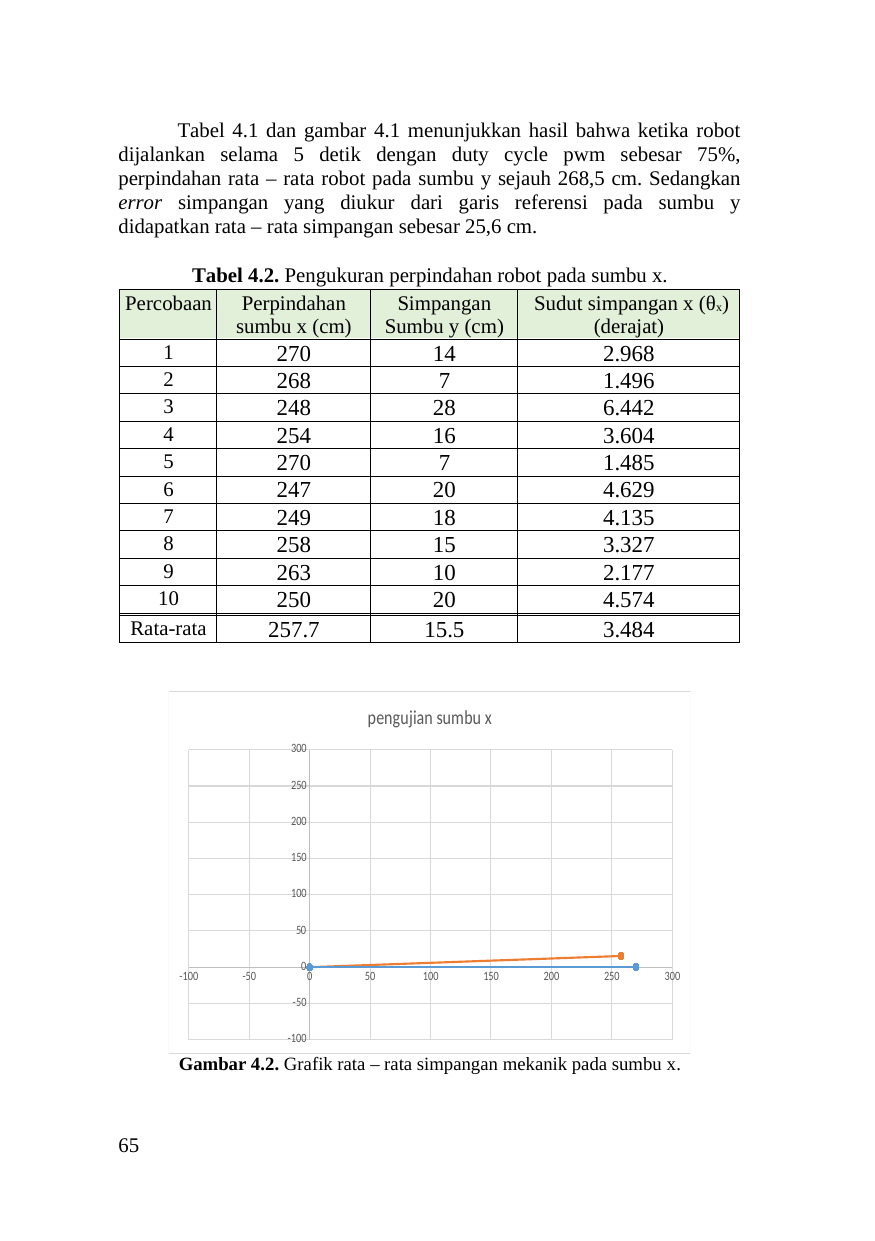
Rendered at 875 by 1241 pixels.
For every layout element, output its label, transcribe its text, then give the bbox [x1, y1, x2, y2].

table_cell 18 [371, 504, 517, 530]
table_cell 3.327 [518, 531, 739, 558]
text Tabel 4.2. Pengukuran perpindahan robot pada sumbu x. [118, 263, 741, 287]
table_cell 16 [371, 422, 517, 448]
table_cell 4.135 [518, 504, 739, 530]
table_cell 258 [217, 531, 370, 558]
table_cell 270 [217, 340, 370, 366]
table_cell 7 [120, 504, 216, 530]
table_header Simpangan Sumbu y (cm) [371, 290, 517, 338]
table_cell 1 [120, 340, 216, 366]
table_cell 254 [217, 422, 370, 448]
table_cell 4 [120, 422, 216, 448]
table_cell 7 [371, 449, 517, 476]
table_cell 10 [371, 559, 517, 585]
table_header Sudut simpangan x (θx) (derajat) [518, 290, 739, 338]
table_cell 263 [217, 559, 370, 585]
table_cell Rata-rata [120, 616, 216, 642]
table_cell 250 [217, 586, 370, 612]
table_cell 15.5 [371, 616, 517, 642]
table_header Perpindahan sumbu x (cm) [217, 290, 370, 338]
text Gambar 4.2. Grafik rata – rata simpangan mekanik pada sumbu x. [118, 1053, 741, 1075]
table_cell 247 [217, 477, 370, 503]
text Tabel 4.1 dan gambar 4.1 menunjukkan hasil bahwa ketika robot dijalankan selama 5 detik dengan duty cycle pwm sebesar 75%, perpindahan rata – rata robot pada sumbu y sejauh 268,5 cm. Sedangkan error simpangan yang diukur dari garis referensi pada sumbu y didapatkan rata – rata simpangan sebesar 25,6 cm. [118, 118, 741, 238]
table_header Percobaan [120, 290, 216, 338]
table_cell 20 [371, 586, 517, 612]
table_cell 28 [371, 394, 517, 421]
table_cell 2.177 [518, 559, 739, 585]
table_cell 7 [371, 367, 517, 393]
table_cell 3.604 [518, 422, 739, 448]
table_cell 5 [120, 449, 216, 476]
table_cell 15 [371, 531, 517, 558]
table_cell 9 [120, 559, 216, 585]
table_cell 248 [217, 394, 370, 421]
table_cell 3.484 [518, 616, 739, 642]
table_cell 1.496 [518, 367, 739, 393]
table_cell 4.629 [518, 477, 739, 503]
table_cell 2.968 [518, 340, 739, 366]
table_cell 10 [120, 586, 216, 612]
table_cell 6 [120, 477, 216, 503]
table_cell 249 [217, 504, 370, 530]
table_cell 20 [371, 477, 517, 503]
table_cell 1.485 [518, 449, 739, 476]
table_cell 270 [217, 449, 370, 476]
table_cell 268 [217, 367, 370, 393]
table_cell 257.7 [217, 616, 370, 642]
table_cell 2 [120, 367, 216, 393]
table_cell 8 [120, 531, 216, 558]
table_cell 6.442 [518, 394, 739, 421]
table_cell 4.574 [518, 586, 739, 612]
table_cell 3 [120, 394, 216, 421]
table_cell 14 [371, 340, 517, 366]
